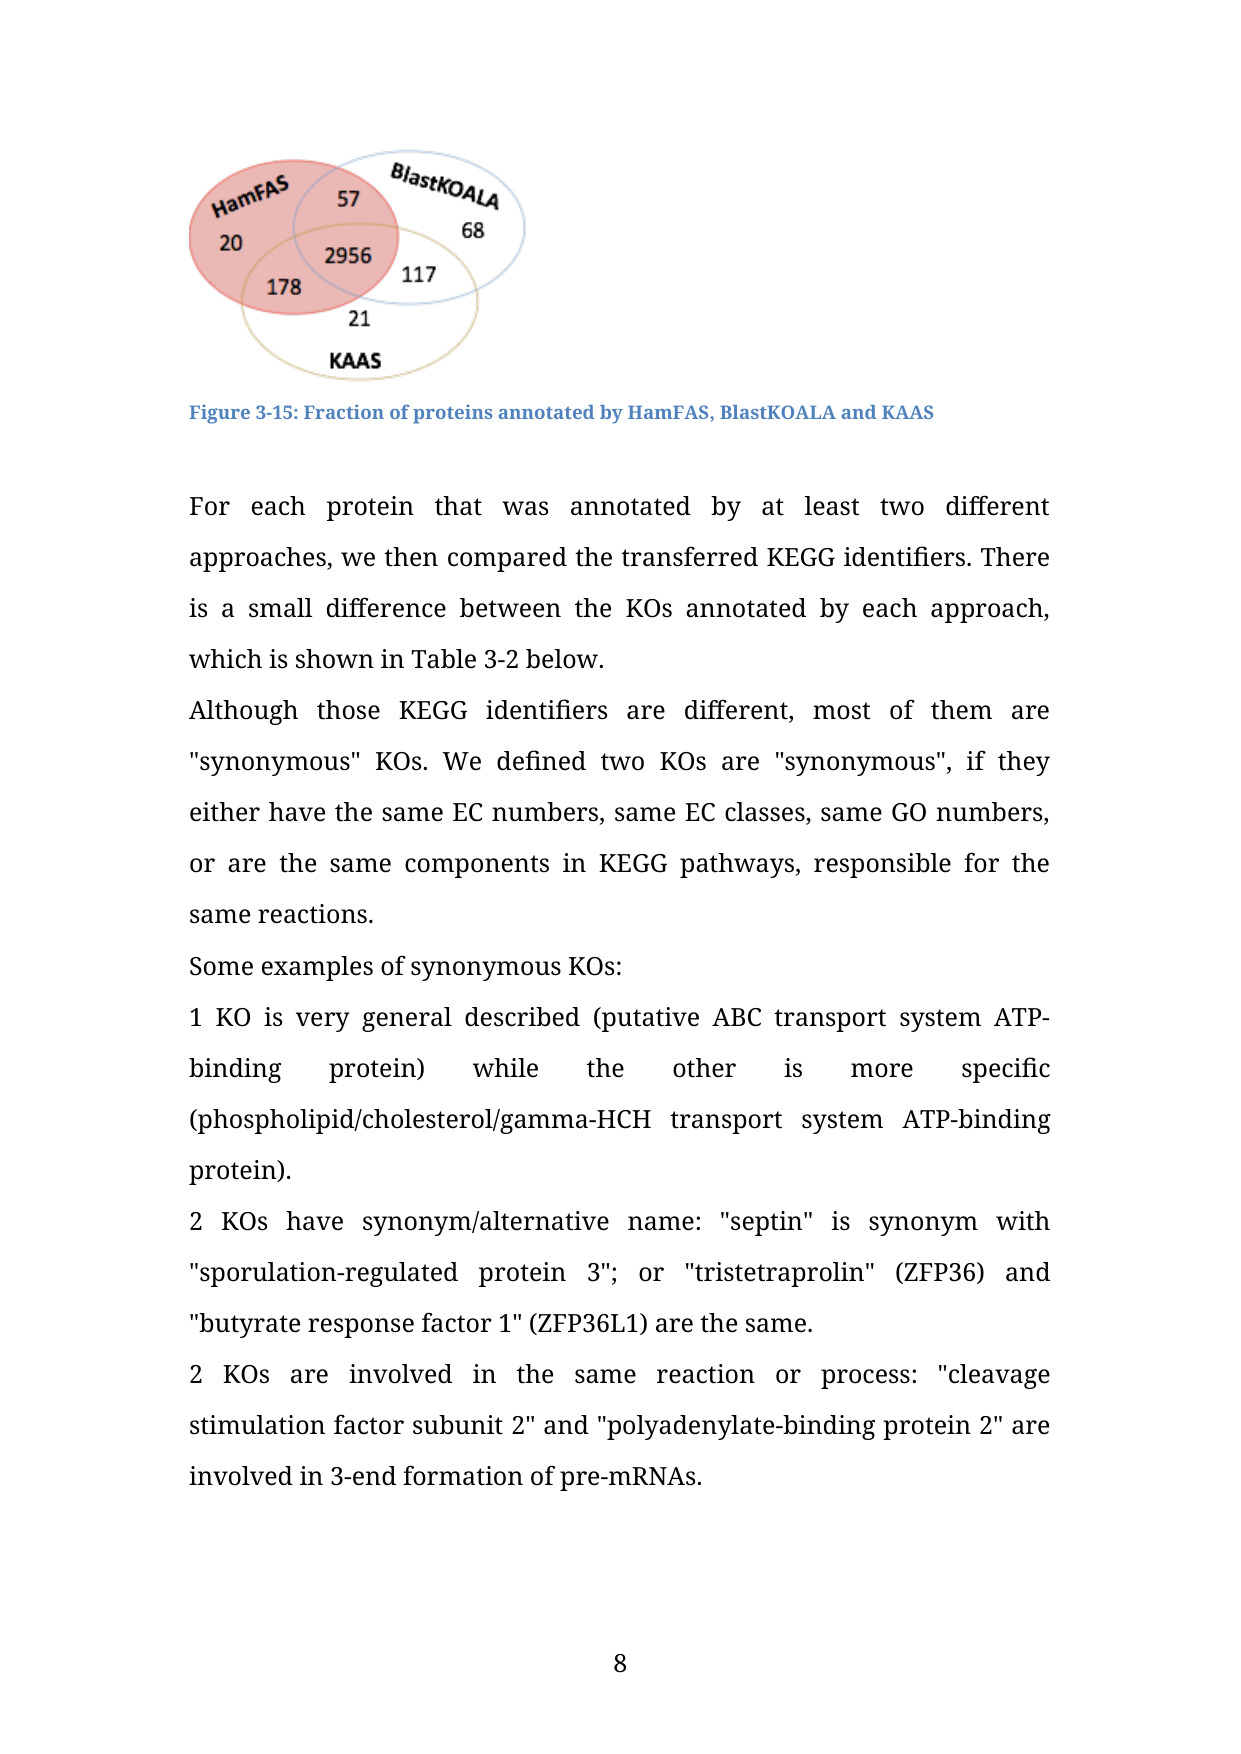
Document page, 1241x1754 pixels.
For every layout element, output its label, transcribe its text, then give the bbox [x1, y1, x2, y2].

text For each protein that was annotated by at least two different approaches, we then compared the transferred KEGG identifiers. There is a small difference between the KOs annotated by each approach, which is shown in Table 3-2 below. [189, 489, 1051, 676]
text 1 KO is very general described (putative ABC transport system ATP-binding protein) while the other is more specific (phospholipid/cholesterol/gamma-HCH transport system ATP-binding protein). [189, 999, 1051, 1186]
picture [188, 147, 527, 383]
text Some examples of synonymous KOs: [189, 948, 1051, 982]
text 2 KOs have synonym/alternative name: "septin" is synonym with "sporulation-regulated protein 3"; or "tristetraprolin" (ZFP36) and "butyrate response factor 1" (ZFP36L1) are the same. [189, 1203, 1051, 1339]
text Although those KEGG identifiers are different, most of them are "synonymous" KOs. We defined two KOs are "synonymous", if they either have the same EC numbers, same EC classes, same GO numbers, or are the same components in KEGG pathways, responsible for the same reactions. [189, 693, 1051, 931]
text 2 KOs are involved in the same reaction or process: "cleavage stimulation factor subunit 2" and "polyadenylate-binding protein 2" are involved in 3-end formation of pre-mRNAs. [189, 1356, 1051, 1493]
